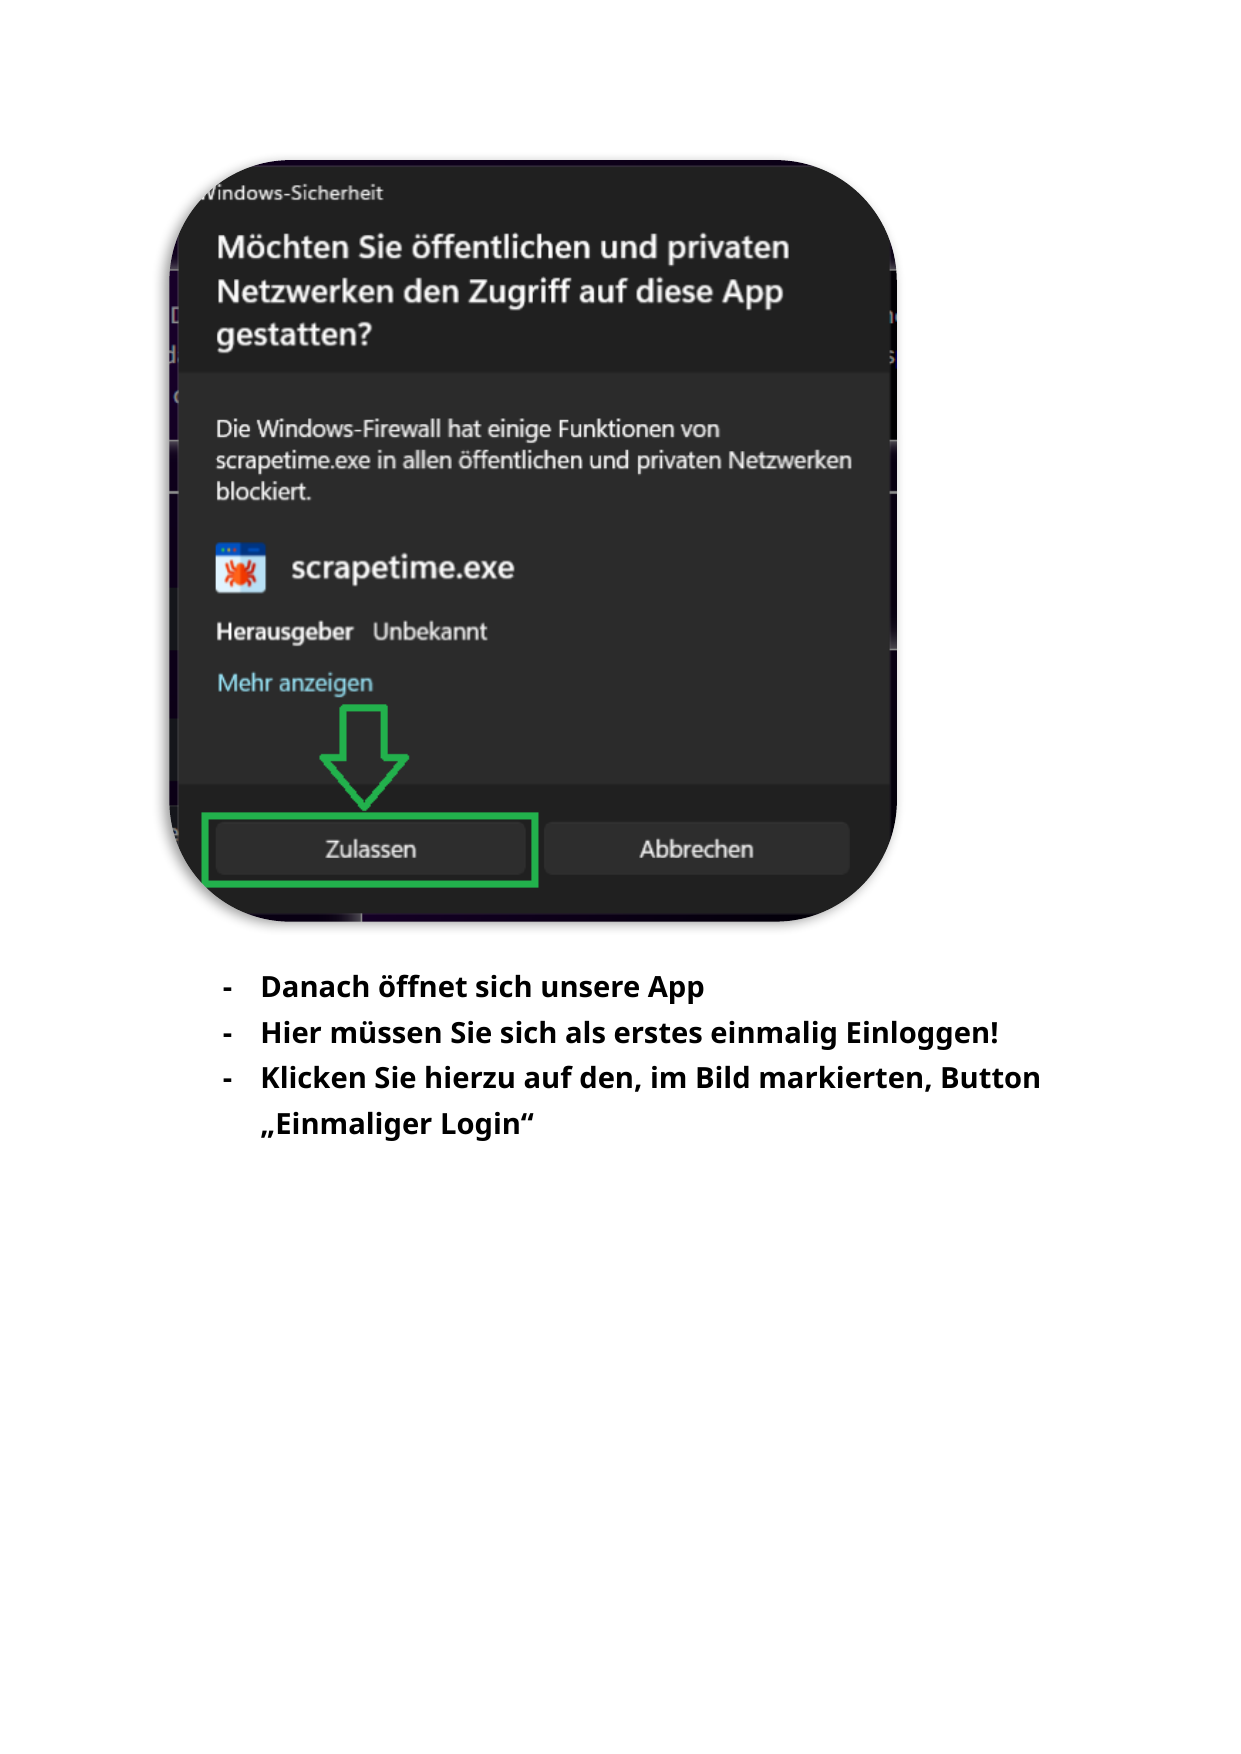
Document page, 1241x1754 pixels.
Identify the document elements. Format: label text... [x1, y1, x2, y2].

list Hier müssen Sie sich als erstes einmalig Einloggen! [223, 1012, 1093, 1052]
list Klicken Sie hierzu auf den, im Bild markierten, Button „Einmaliger Login“ [223, 1058, 1093, 1143]
picture [169, 160, 897, 922]
list Danach öffnet sich unsere App [223, 966, 1093, 1006]
